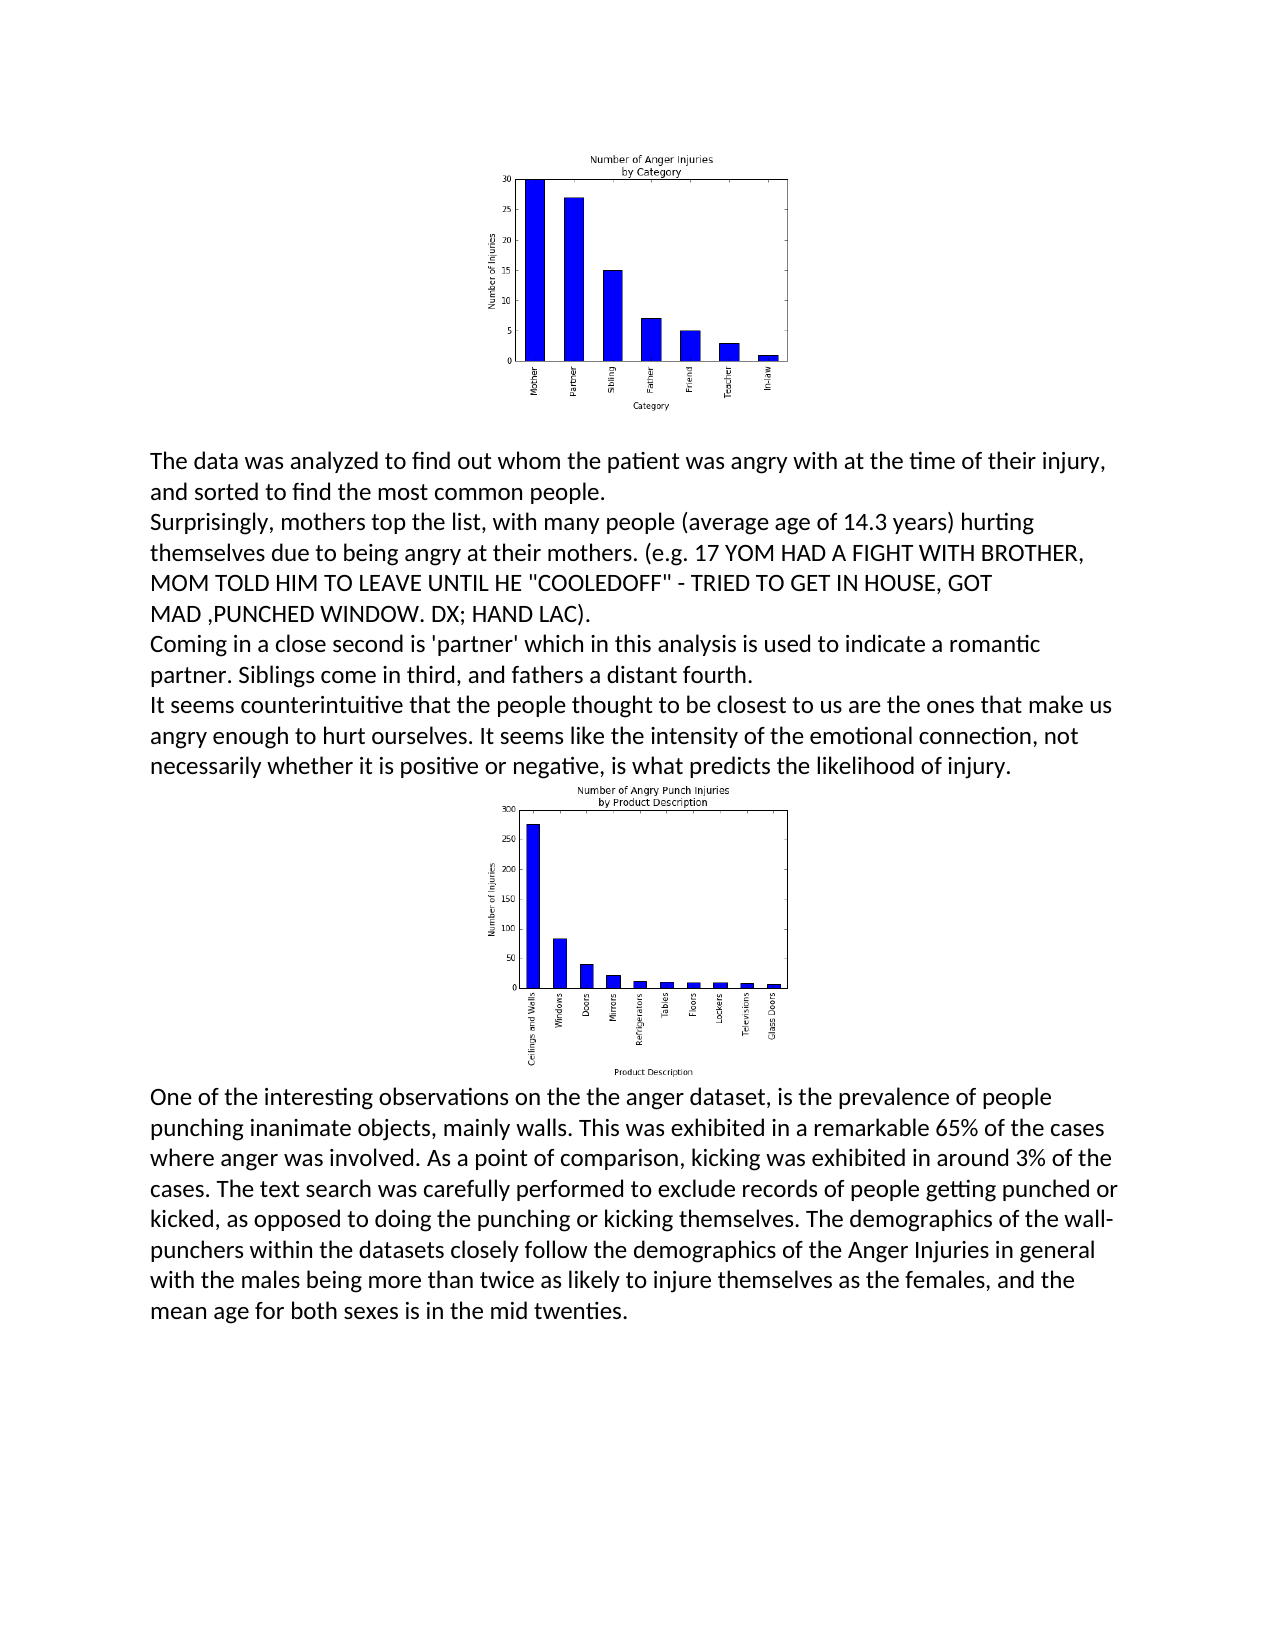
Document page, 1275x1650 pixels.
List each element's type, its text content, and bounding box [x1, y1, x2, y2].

text One of the interesting observations on the the anger dataset, is the prevalence of people punching inanimate objects, mainly walls. This was exhibited in a remarkable 65% of the cases where anger was involved. As a point of comparison, kicking was exhibited in around 3% of the cases. The text search was carefully performed to exclude records of people getting punched or kicked, as opposed to doing the punching or kicking themselves. The demographics of the wall-punchers within the datasets closely follow the demographics of the Anger Injuries in general with the males being more than twice as likely to injure themselves as the females, and the mean age for both sexes is in the mid twenties. [150, 1081, 1125, 1325]
picture [483, 780, 792, 1082]
text The data was analyzed to find out whom the patient was angry with at the time of their injury, and sorted to find the most common people. Surprisingly, mothers top the list, with many people (average age of 14.3 years) hurting themselves due to being angry at their mothers. (e.g. 17 YOM HAD A FIGHT WITH BROTHER, MOM TOLD HIM TO LEAVE UNTIL HE "COOLEDOFF" - TRIED TO GET IN HOUSE, GOT MAD ,PUNCHED WINDOW. DX; HAND LAC). Coming in a close second is 'partner' which in this analysis is used to indicate a romantic partner. Siblings come in third, and fathers a distant fourth. It seems counterintuitive that the people thought to be closest to us are the ones that make us angry enough to hurt ourselves. It seems like the intensity of the emotional connection, not necessarily whether it is positive or negative, is what predicts the likelihood of injury. [150, 445, 1125, 781]
picture [483, 150, 792, 415]
